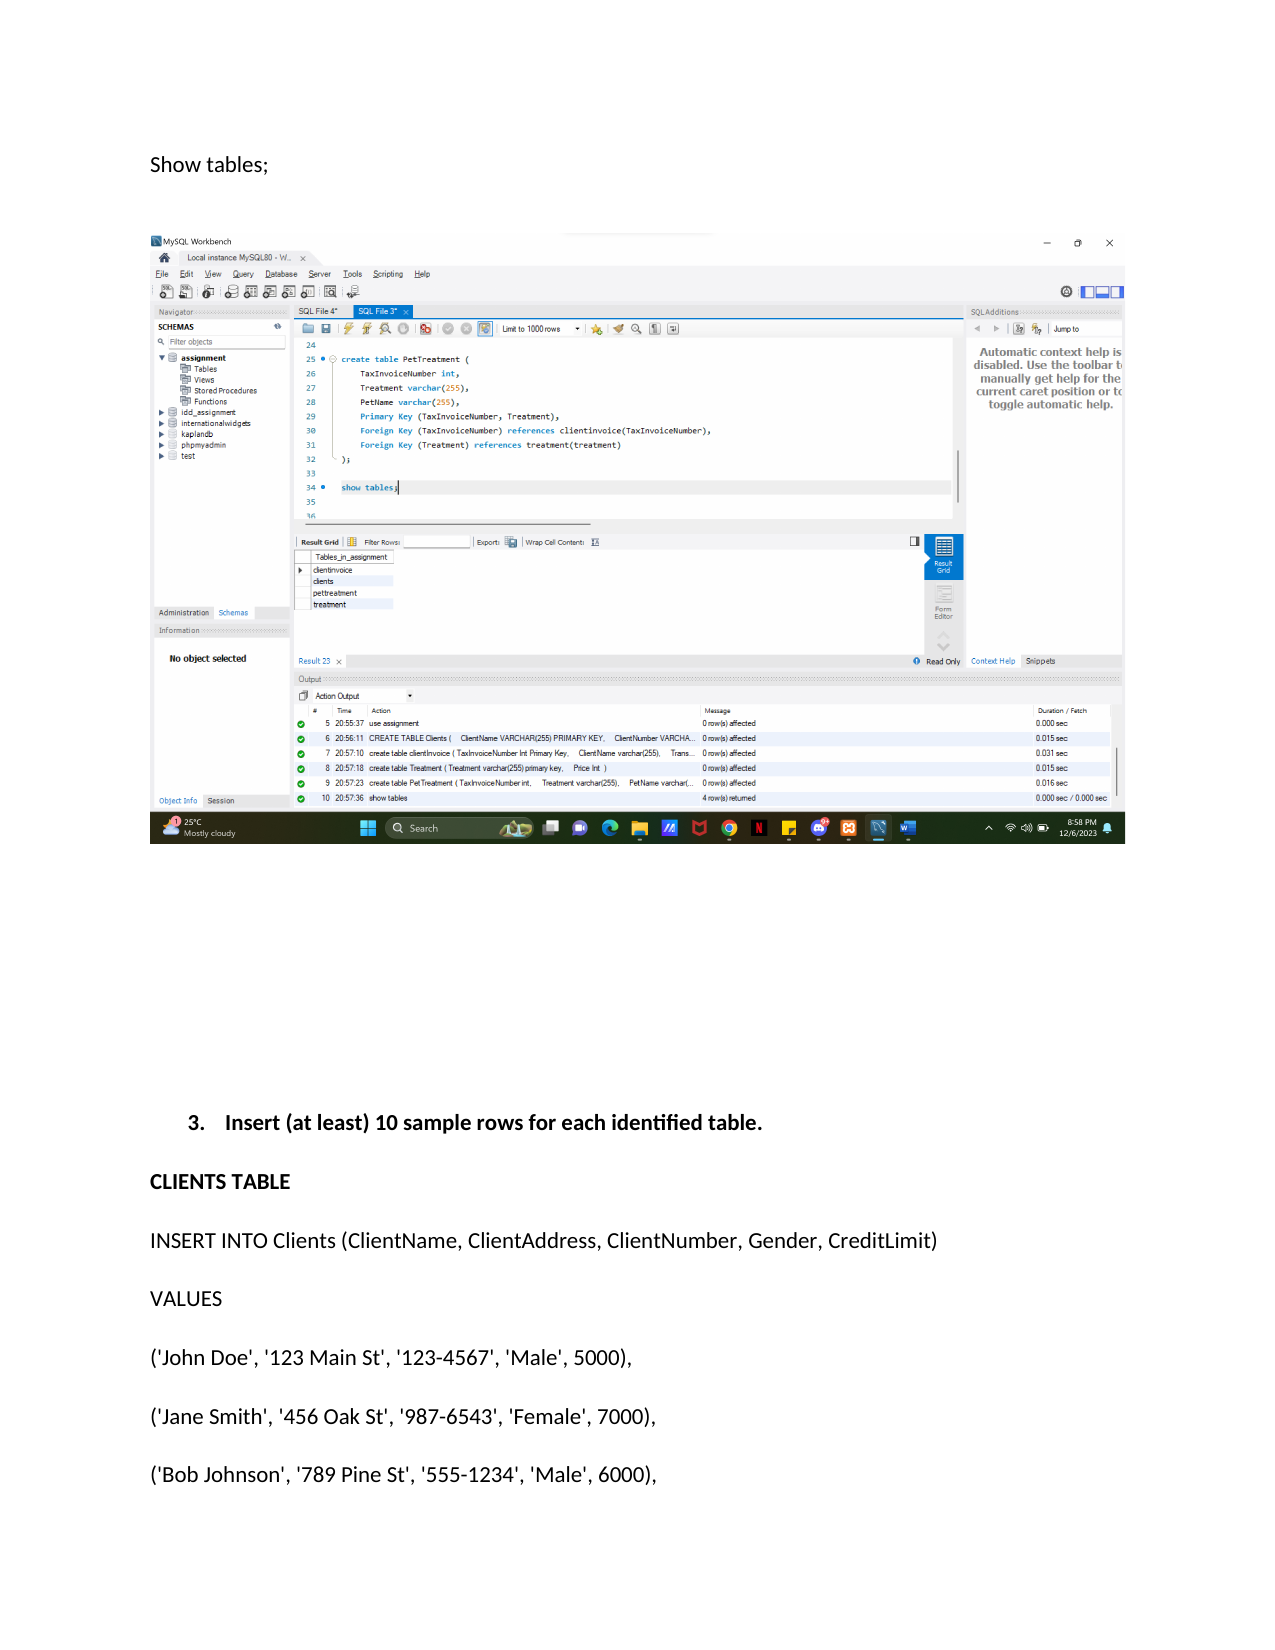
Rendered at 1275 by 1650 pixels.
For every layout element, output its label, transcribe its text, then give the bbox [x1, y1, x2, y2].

text ('Bob Johnson', '789 Pine St', '555-1234', 'Male', 6000), [150, 1460, 1125, 1488]
picture [150, 233, 1125, 844]
text VALUES [150, 1284, 1125, 1312]
text ('John Doe', '123 Main St', '123-4567', 'Male', 5000), [150, 1343, 1125, 1371]
list Insert (at least) 10 sample rows for each identified table. [187, 1108, 1125, 1137]
text INSERT INTO Clients (ClientName, ClientAddress, ClientNumber, Gender, CreditLimit) [150, 1226, 1125, 1254]
text Show tables; [150, 150, 1125, 233]
text ('Jane Smith', '456 Oak St', '987-6543', 'Female', 7000), [150, 1402, 1125, 1430]
text CLIENTS TABLE [150, 1167, 1125, 1195]
